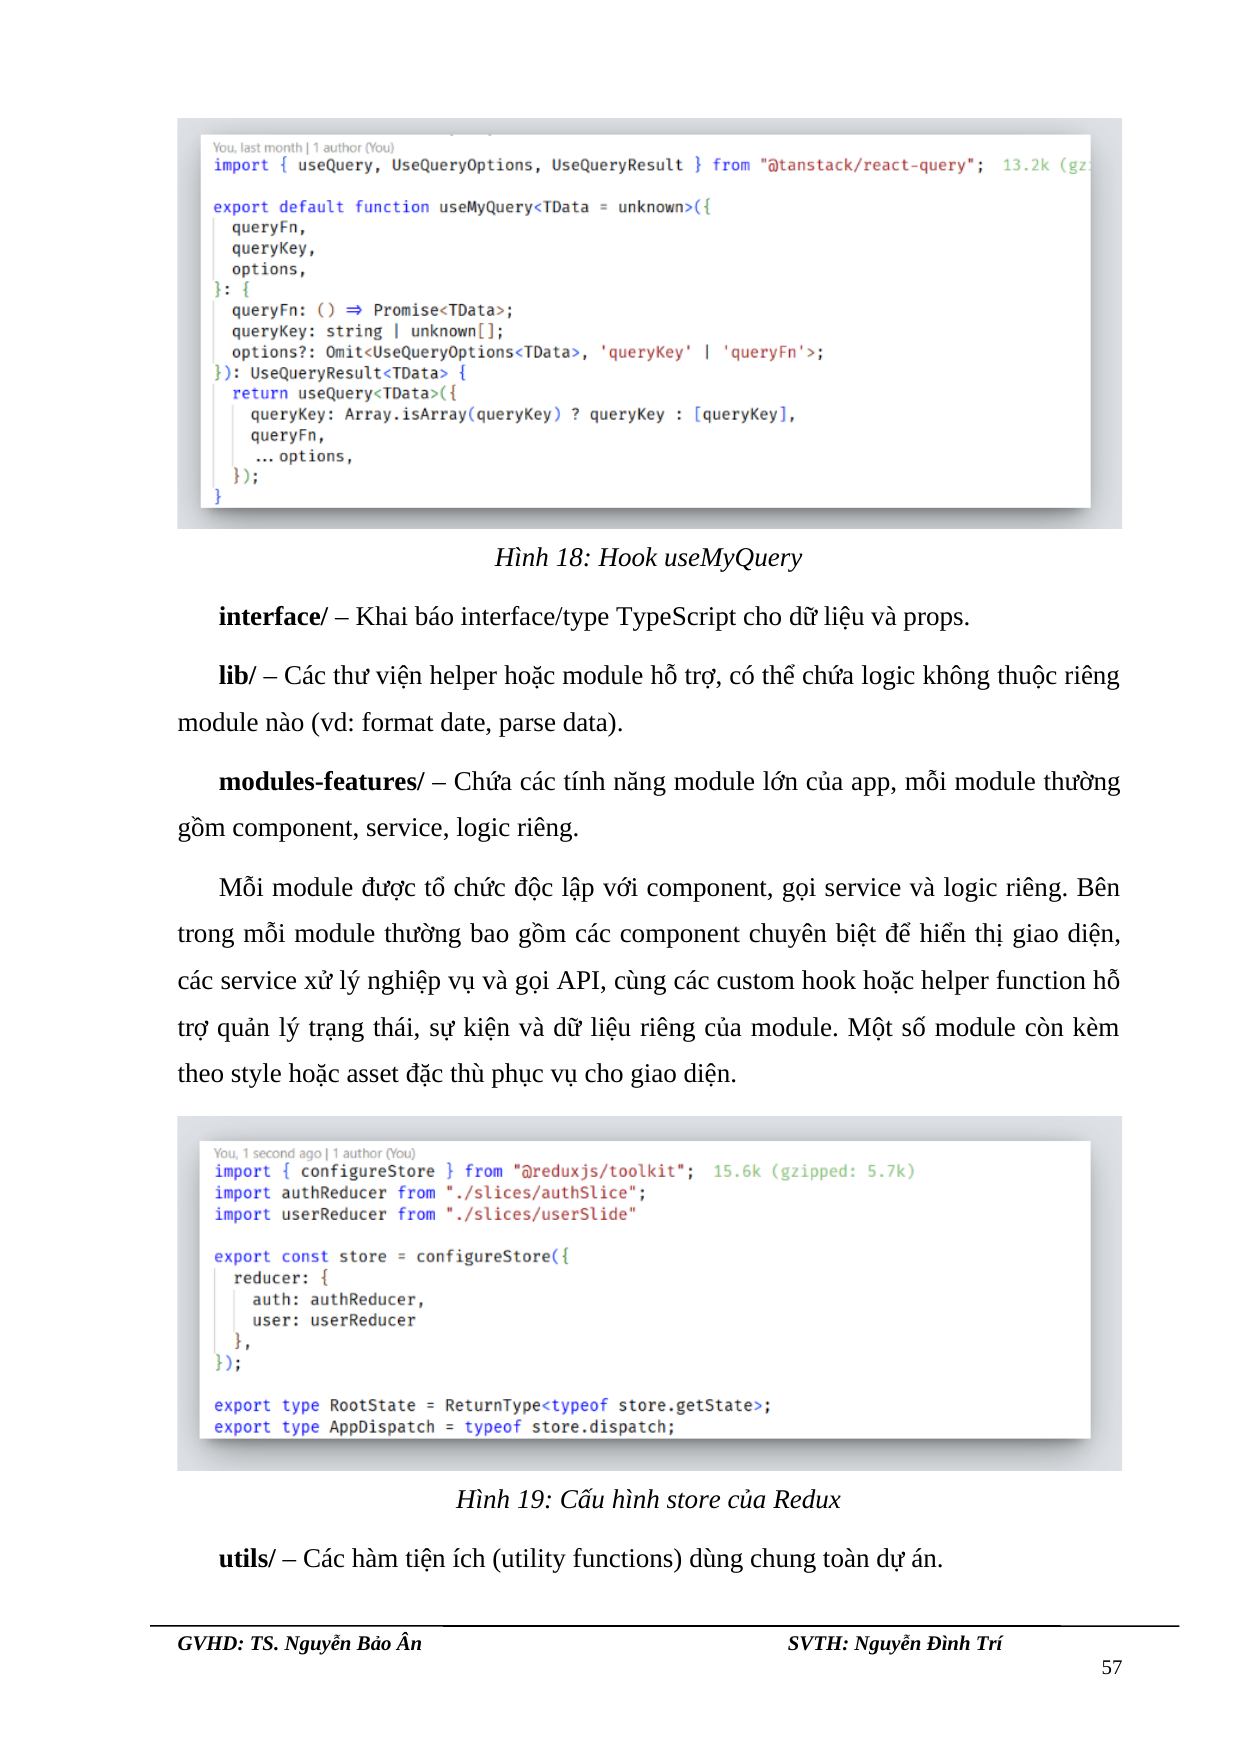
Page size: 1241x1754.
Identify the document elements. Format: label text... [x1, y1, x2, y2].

text Hình 18: Hook useMyQuery [177, 541, 1122, 572]
picture [177, 118, 1123, 529]
text interface/ – Khai báo interface/type TypeScript cho dữ liệu và props. [177, 600, 1122, 631]
picture [177, 1116, 1123, 1471]
text lib/ – Các thư viện helper hoặc module hỗ trợ, có thể chứa logic không thuộc riêng module nào (vd: format date, parse data). [177, 659, 1122, 737]
text Mỗi module được tổ chức độc lập với component, gọi service và logic riêng. Bên trong mỗi module thường bao gồm các component chuyên biệt để hiển thị giao diện, các service xử lý nghiệp vụ và gọi API, cùng các custom hook hoặc helper function hỗ trợ quản lý trạng thái, sự kiện và dữ liệu riêng của module. Một số module còn kèm theo style hoặc asset đặc thù phục vụ cho giao diện. [177, 871, 1122, 1088]
text utils/ – Các hàm tiện ích (utility functions) dùng chung toàn dự án. [177, 1542, 1122, 1574]
text Hình 19: Cấu hình store của Redux [177, 1483, 1122, 1514]
text modules-features/ – Chứa các tính năng module lớn của app, mỗi module thường gồm component, service, logic riêng. [177, 765, 1122, 843]
